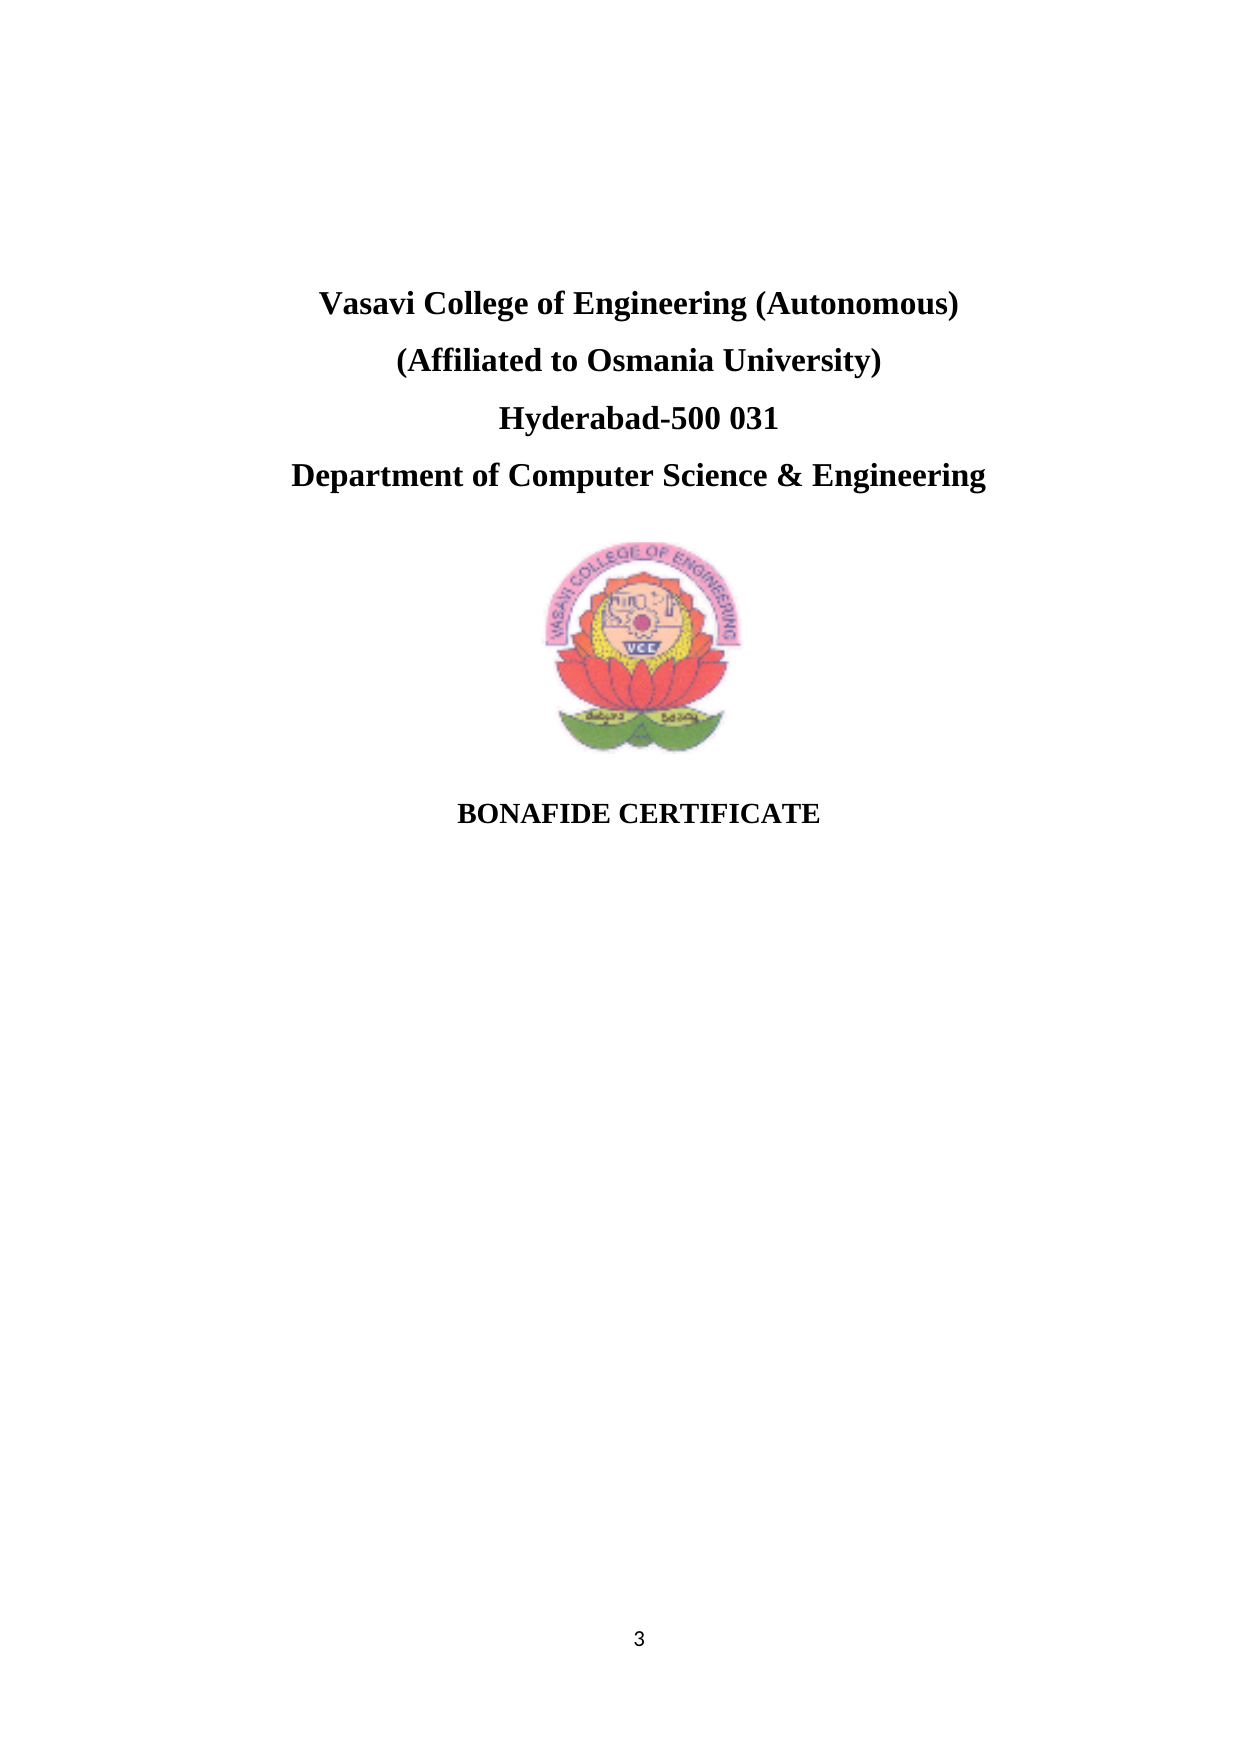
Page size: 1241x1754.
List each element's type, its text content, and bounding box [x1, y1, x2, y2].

text Hyderabad-500 031 [225, 398, 1053, 436]
text Department of Computer Science & Engineering [225, 455, 1053, 494]
text Vasavi College of Engineering (Autonomous) [225, 283, 1053, 321]
text BONAFIDE CERTIFICATE [225, 796, 1053, 830]
text (Affiliated to Osmania University) [225, 340, 1053, 379]
picture [533, 542, 745, 754]
